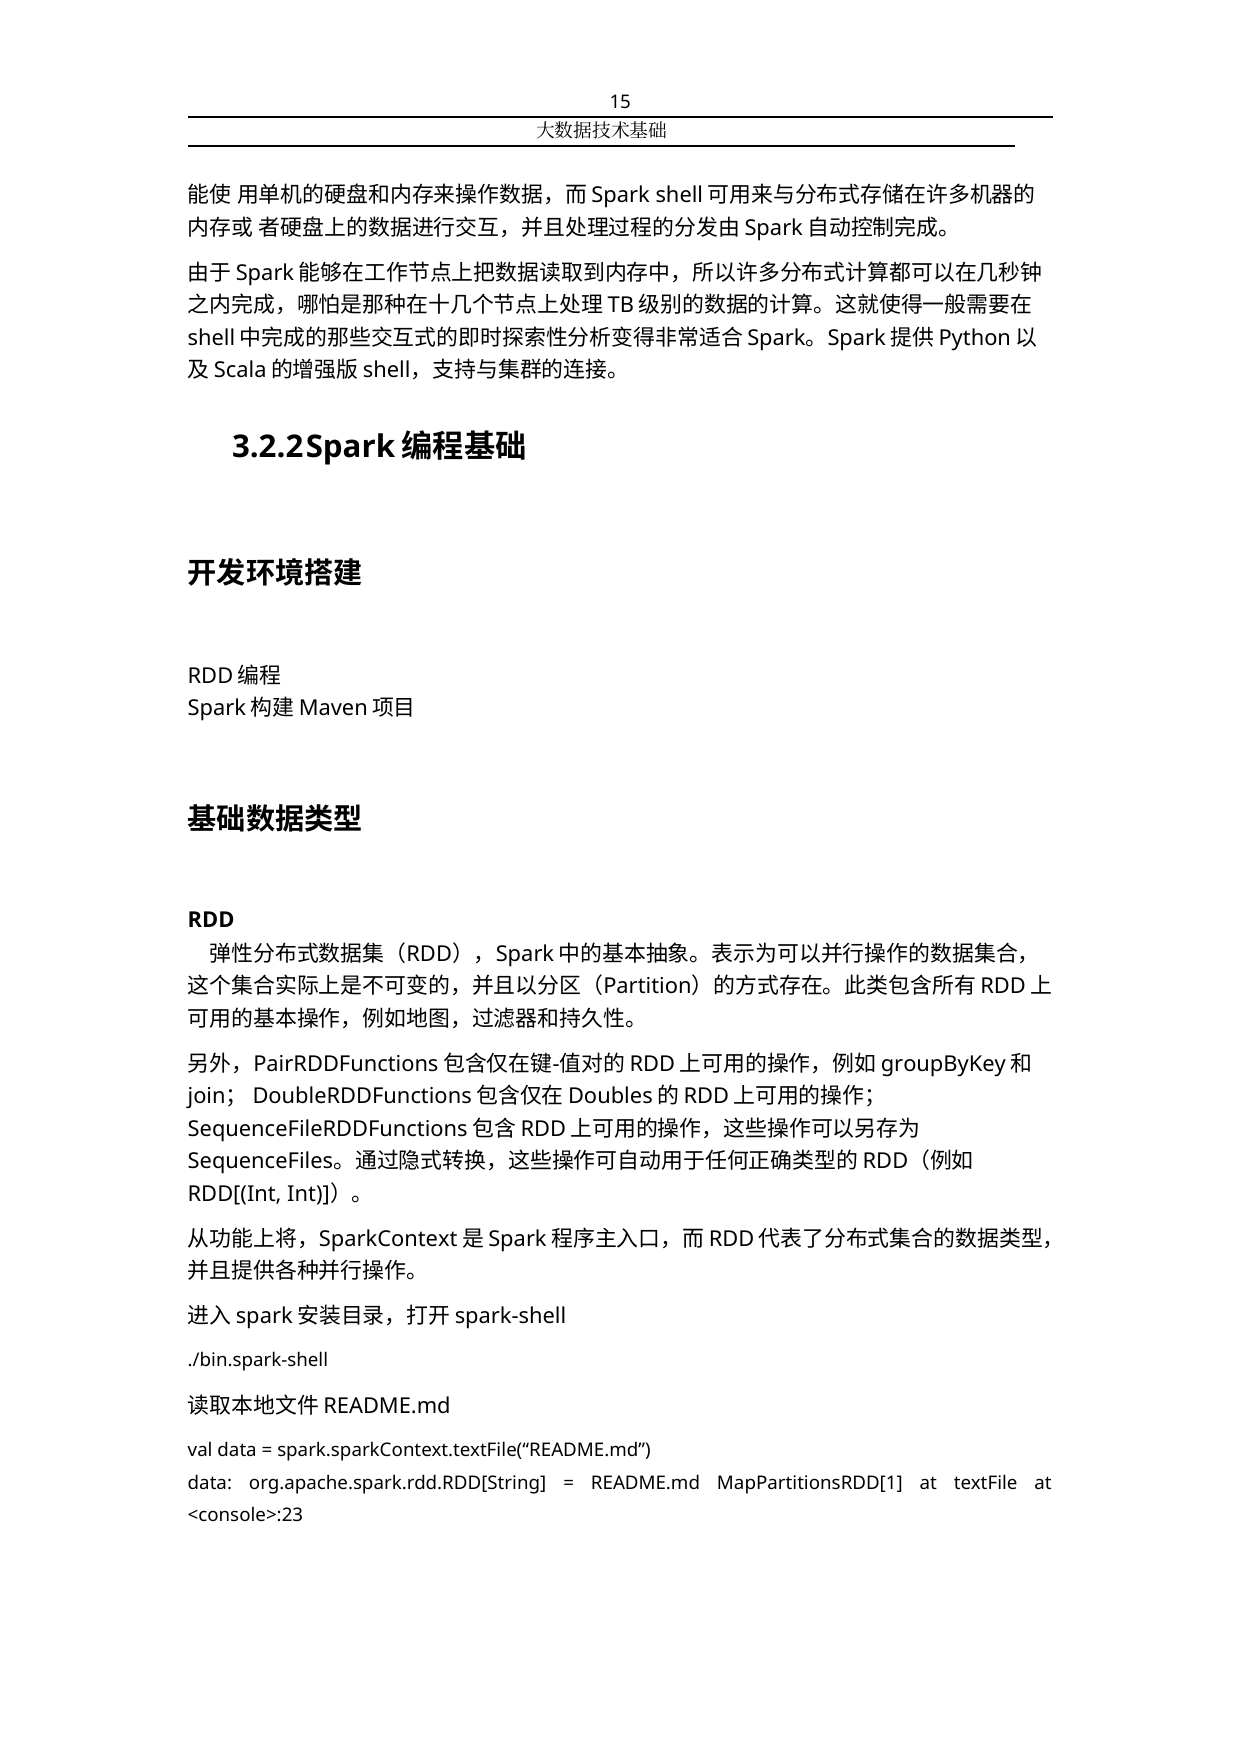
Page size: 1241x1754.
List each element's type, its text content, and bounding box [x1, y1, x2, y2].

text ./bin.spark-shell [187, 1343, 1053, 1376]
list RDD编程 [187, 657, 1053, 690]
text 由于Spark能够在工作节点上把数据读取到内存中，所以许多分布式计算都可以在几秒钟 之内完成，哪怕是那种在十几个节点上处理TB级别的数据的计算。这就使得一般需要在shell中完成的那些交互式的即时探索性分析变得非常适合Spark。Spark提供Python以及Scala的增强版shell，支持与集群的连接。 [187, 254, 1053, 384]
list Spark构建Maven项目 [187, 690, 1053, 722]
text 从功能上将，SparkContext是Spark程序主入口，而RDD代表了分布式集合的数据类型，并且提供各种并行操作。 [187, 1221, 1053, 1286]
text 进入spark安装目录，打开spark-shell [187, 1298, 1053, 1331]
subtitle 基础数据类型 [187, 784, 1053, 849]
subtitle 开发环境搭建 [187, 539, 1053, 604]
subtitle Spark编程基础 [232, 411, 1053, 476]
text 另外，PairRDDFunctions包含仅在键-值对的RDD上可用的操作，例如groupByKey和join； DoubleRDDFunctions包含仅在Doubles的RDD上可用的操作； SequenceFileRDDFunctions包含RDD上可用的操作，这些操作可以另存为SequenceFiles。通过隐式转换，这些操作可自动用于任何正确类型的RDD（例如RDD[(Int, Int)]）。 [187, 1046, 1053, 1208]
text val data = spark.sparkContext.textFile(“README.md”) [187, 1433, 1053, 1466]
text RDD [187, 903, 1053, 936]
text data: org.apache.spark.rdd.RDD[String] = README.md MapPartitionsRDD[1] at textFile at <console>:23 [187, 1466, 1053, 1531]
text 弹性分布式数据集（RDD），Spark中的基本抽象。表示为可以并行操作的数据集合，这个集合实际上是不可变的，并且以分区（Partition）的方式存在。此类包含所有RDD上可用的基本操作，例如地图，过滤器和持久性。 [187, 936, 1053, 1033]
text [187, 177, 1053, 242]
text 读取本地文件README.md [187, 1388, 1053, 1421]
